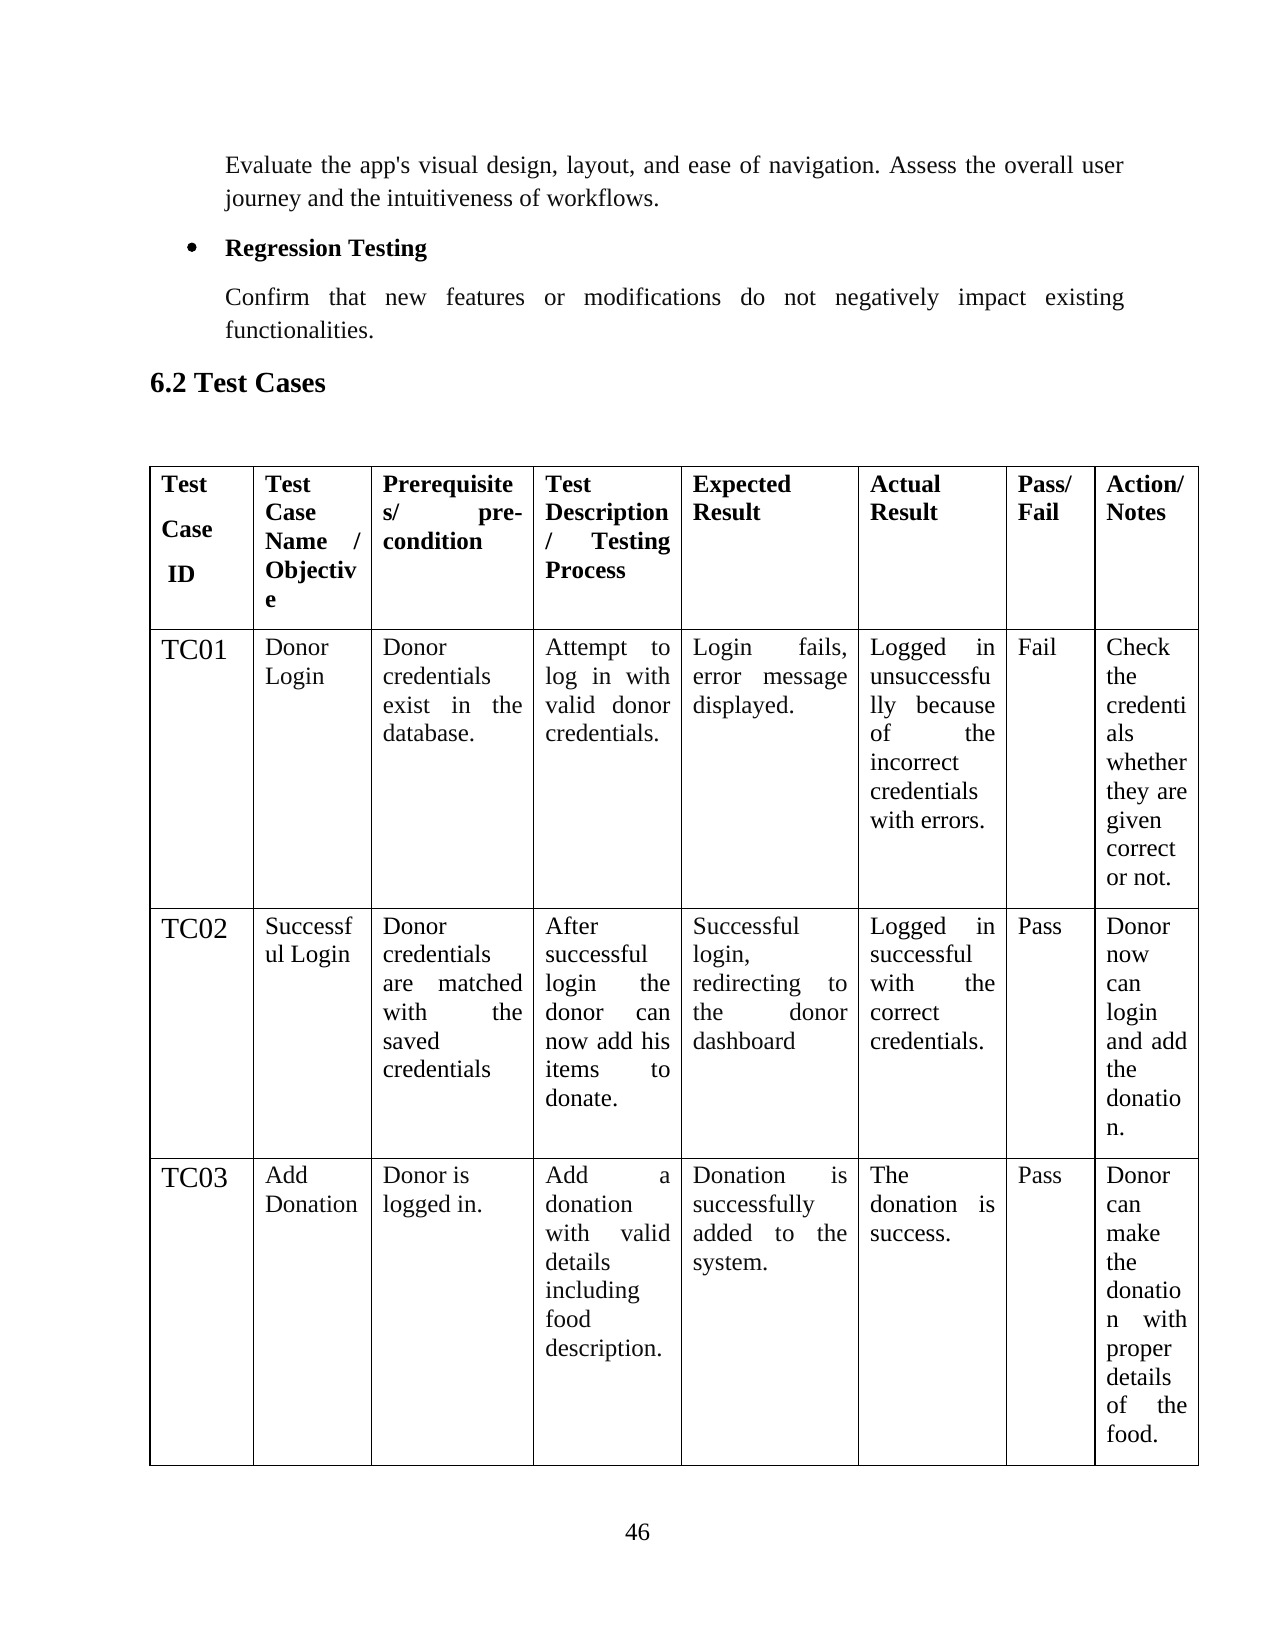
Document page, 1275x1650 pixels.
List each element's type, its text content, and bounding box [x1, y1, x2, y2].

text 6.2 Test Cases [150, 365, 1125, 399]
table_cell The donation is success. [859, 1159, 1006, 1465]
table_cell Donor now can login and add the donation. [1096, 909, 1198, 1157]
table_header Expected Result [682, 467, 858, 629]
table_cell Add a donation with valid details including food description. [534, 1159, 681, 1465]
table_cell After successful login the donor can now add his items to donate. [534, 909, 681, 1157]
table_cell Fail [1007, 630, 1094, 908]
table_cell Donor credentials exist in the database. [372, 630, 533, 908]
text Confirm that new features or modifications do not negatively impact existing functionalities. [225, 311, 1125, 344]
table_cell TC02 [151, 909, 253, 1157]
table_header Actual Result [859, 467, 1006, 629]
table_cell Pass [1007, 909, 1094, 1157]
table_cell Donor Login [254, 630, 371, 908]
table_header Prerequisites/ pre-condition [372, 467, 533, 629]
table_cell Donation is successfully added to the system. [682, 1159, 858, 1465]
table_cell TC01 [151, 630, 253, 908]
table_cell Pass [1007, 1159, 1094, 1465]
table_cell Successful login, redirecting to the donor dashboard [682, 909, 858, 1157]
table_cell Login fails, error message displayed. [682, 630, 858, 908]
table_cell Donor credentials are matched with the saved credentials [372, 909, 533, 1157]
table_cell Logged in unsuccessfully because of the incorrect credentials with errors. [859, 630, 1006, 908]
table_header Action/ Notes [1096, 467, 1198, 629]
table_header Pass/Fail [1007, 467, 1094, 629]
table_cell TC03 [151, 1159, 253, 1465]
table_cell Logged in successful with the correct credentials. [859, 909, 1006, 1157]
table_cell Successful Login [254, 909, 371, 1157]
table_cell Add Donation [254, 1159, 371, 1465]
table_cell Donor is logged in. [372, 1159, 533, 1465]
table_header Test Case Name / Objective [254, 467, 371, 629]
table_cell Check the credentials whether they are given correct or not. [1096, 630, 1198, 908]
table_cell Donor can make the donation with proper details of the food. [1096, 1159, 1198, 1465]
table_cell Attempt to log in with valid donor credentials. [534, 630, 681, 908]
text Evaluate the app's visual design, layout, and ease of navigation. Assess the overall user journey and the intuitiveness of workflows. [225, 179, 1125, 212]
list Regression Testing [187, 233, 1125, 261]
table_header Test Description/ Testing Process [534, 467, 681, 629]
table_header Test Case ID [151, 467, 253, 629]
